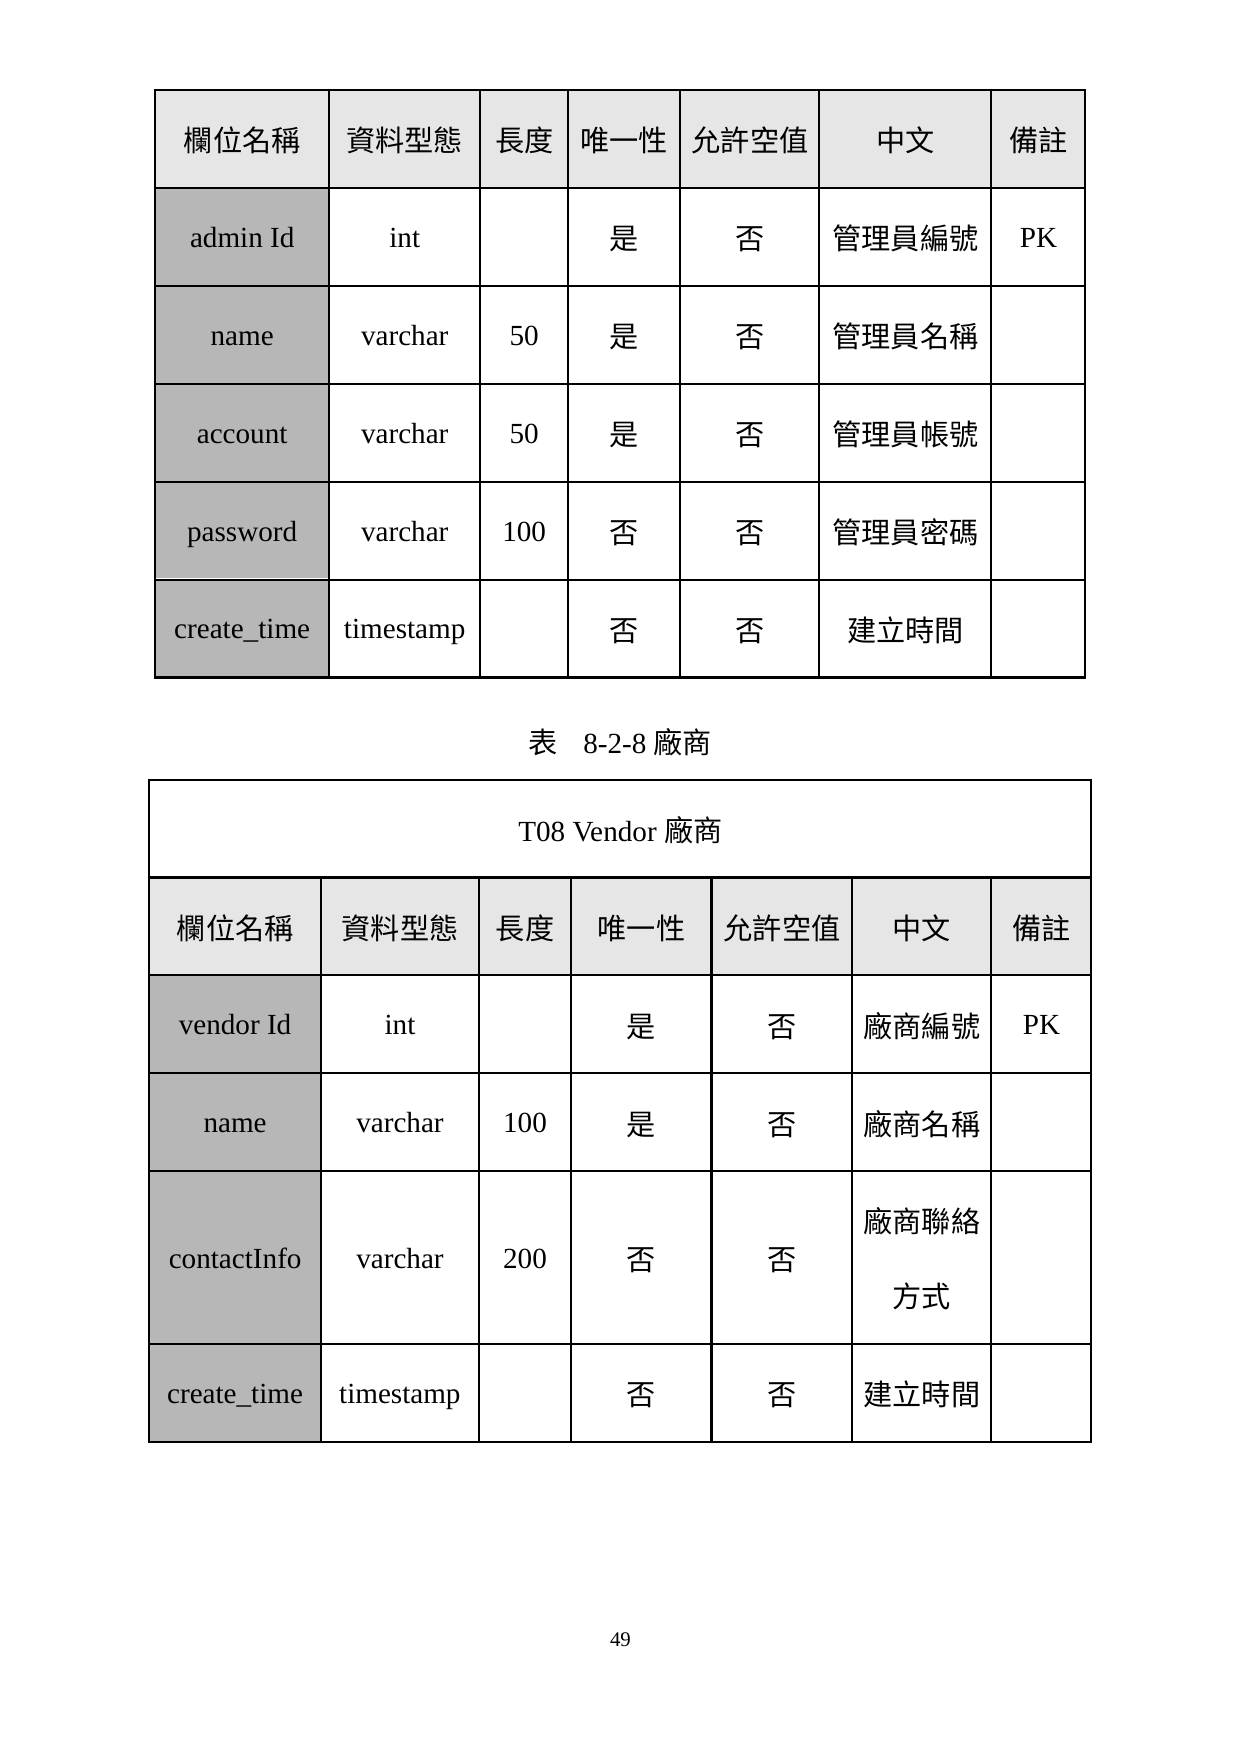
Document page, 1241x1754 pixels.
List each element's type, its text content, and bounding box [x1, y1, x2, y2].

table_cell 管理員名稱 [820, 287, 990, 383]
table_cell PK [992, 976, 1090, 1072]
table_cell 否 [681, 189, 818, 285]
table_cell varchar [322, 1074, 478, 1170]
table_cell 備註 [992, 879, 1090, 974]
text 表 168-2-8 廠商 [89, 703, 1152, 778]
table_cell 200 [480, 1172, 570, 1343]
table_cell password [156, 483, 328, 578]
table_cell [992, 287, 1084, 383]
table_cell 100 [480, 1074, 570, 1170]
table_cell 是 [569, 287, 679, 383]
table_cell 建立時間 [820, 581, 990, 676]
table_cell 否 [681, 287, 818, 383]
table_cell 是 [572, 976, 710, 1072]
table_cell [992, 1345, 1090, 1441]
table_cell 否 [681, 581, 818, 676]
table_cell [992, 483, 1084, 578]
table_cell 是 [569, 385, 679, 481]
table_cell 長度 [480, 879, 570, 974]
table_cell 允許空值 [713, 879, 851, 974]
table_cell 否 [713, 976, 851, 1072]
table_cell 管理員密碼 [820, 483, 990, 578]
table_cell 否 [681, 483, 818, 578]
table_cell varchar [322, 1172, 478, 1343]
table_cell name [150, 1074, 320, 1170]
table_cell 允許空值 [681, 91, 818, 187]
table_cell [481, 189, 567, 285]
table_cell contactInfo [150, 1172, 320, 1343]
table_cell 否 [681, 385, 818, 481]
table_cell 50 [481, 385, 567, 481]
table_cell varchar [330, 385, 479, 481]
table_cell [992, 1172, 1090, 1343]
table_cell 否 [569, 483, 679, 578]
table_cell 管理員編號 [820, 189, 990, 285]
table_cell account [156, 385, 328, 481]
table_cell 欄位名稱 [150, 879, 320, 974]
table_cell 廠商編號 [853, 976, 990, 1072]
table_cell 50 [481, 287, 567, 383]
table_cell 100 [481, 483, 567, 578]
table_cell [992, 581, 1084, 676]
table_cell [481, 581, 567, 676]
table_cell [480, 976, 570, 1072]
table_cell 中文 [820, 91, 990, 187]
table_cell name [156, 287, 328, 383]
table_cell varchar [330, 483, 479, 578]
table_cell vendor Id [150, 976, 320, 1072]
table_cell 唯一性 [572, 879, 710, 974]
table_cell create_time [156, 581, 328, 676]
table_header T08 Vendor 廠商 [150, 781, 1090, 876]
table_cell 否 [713, 1172, 851, 1343]
table_cell 唯一性 [569, 91, 679, 187]
table_cell 否 [713, 1345, 851, 1441]
table_cell 是 [569, 189, 679, 285]
table_cell [480, 1345, 570, 1441]
table_cell 是 [572, 1074, 710, 1170]
table_cell int [322, 976, 478, 1072]
table_cell 否 [572, 1172, 710, 1343]
table_cell 資料型態 [322, 879, 478, 974]
table_cell int [330, 189, 479, 285]
table_cell 資料型態 [330, 91, 479, 187]
table_cell 管理員帳號 [820, 385, 990, 481]
table_cell [992, 1074, 1090, 1170]
table_cell 否 [713, 1074, 851, 1170]
table_cell create_time [150, 1345, 320, 1441]
table_cell 中文 [853, 879, 990, 974]
table_cell timestamp [330, 581, 479, 676]
table_cell 建立時間 [853, 1345, 990, 1441]
table_cell 廠商名稱 [853, 1074, 990, 1170]
table_cell [992, 385, 1084, 481]
table_cell 備註 [992, 91, 1084, 187]
table_cell PK [992, 189, 1084, 285]
table_cell 長度 [481, 91, 567, 187]
table_cell varchar [330, 287, 479, 383]
table_cell 廠商聯絡方式 [853, 1172, 990, 1343]
table_cell 否 [569, 581, 679, 676]
table_cell 欄位名稱 [156, 91, 328, 187]
table_cell timestamp [322, 1345, 478, 1441]
table_cell admin Id [156, 189, 328, 285]
table_cell 否 [572, 1345, 710, 1441]
